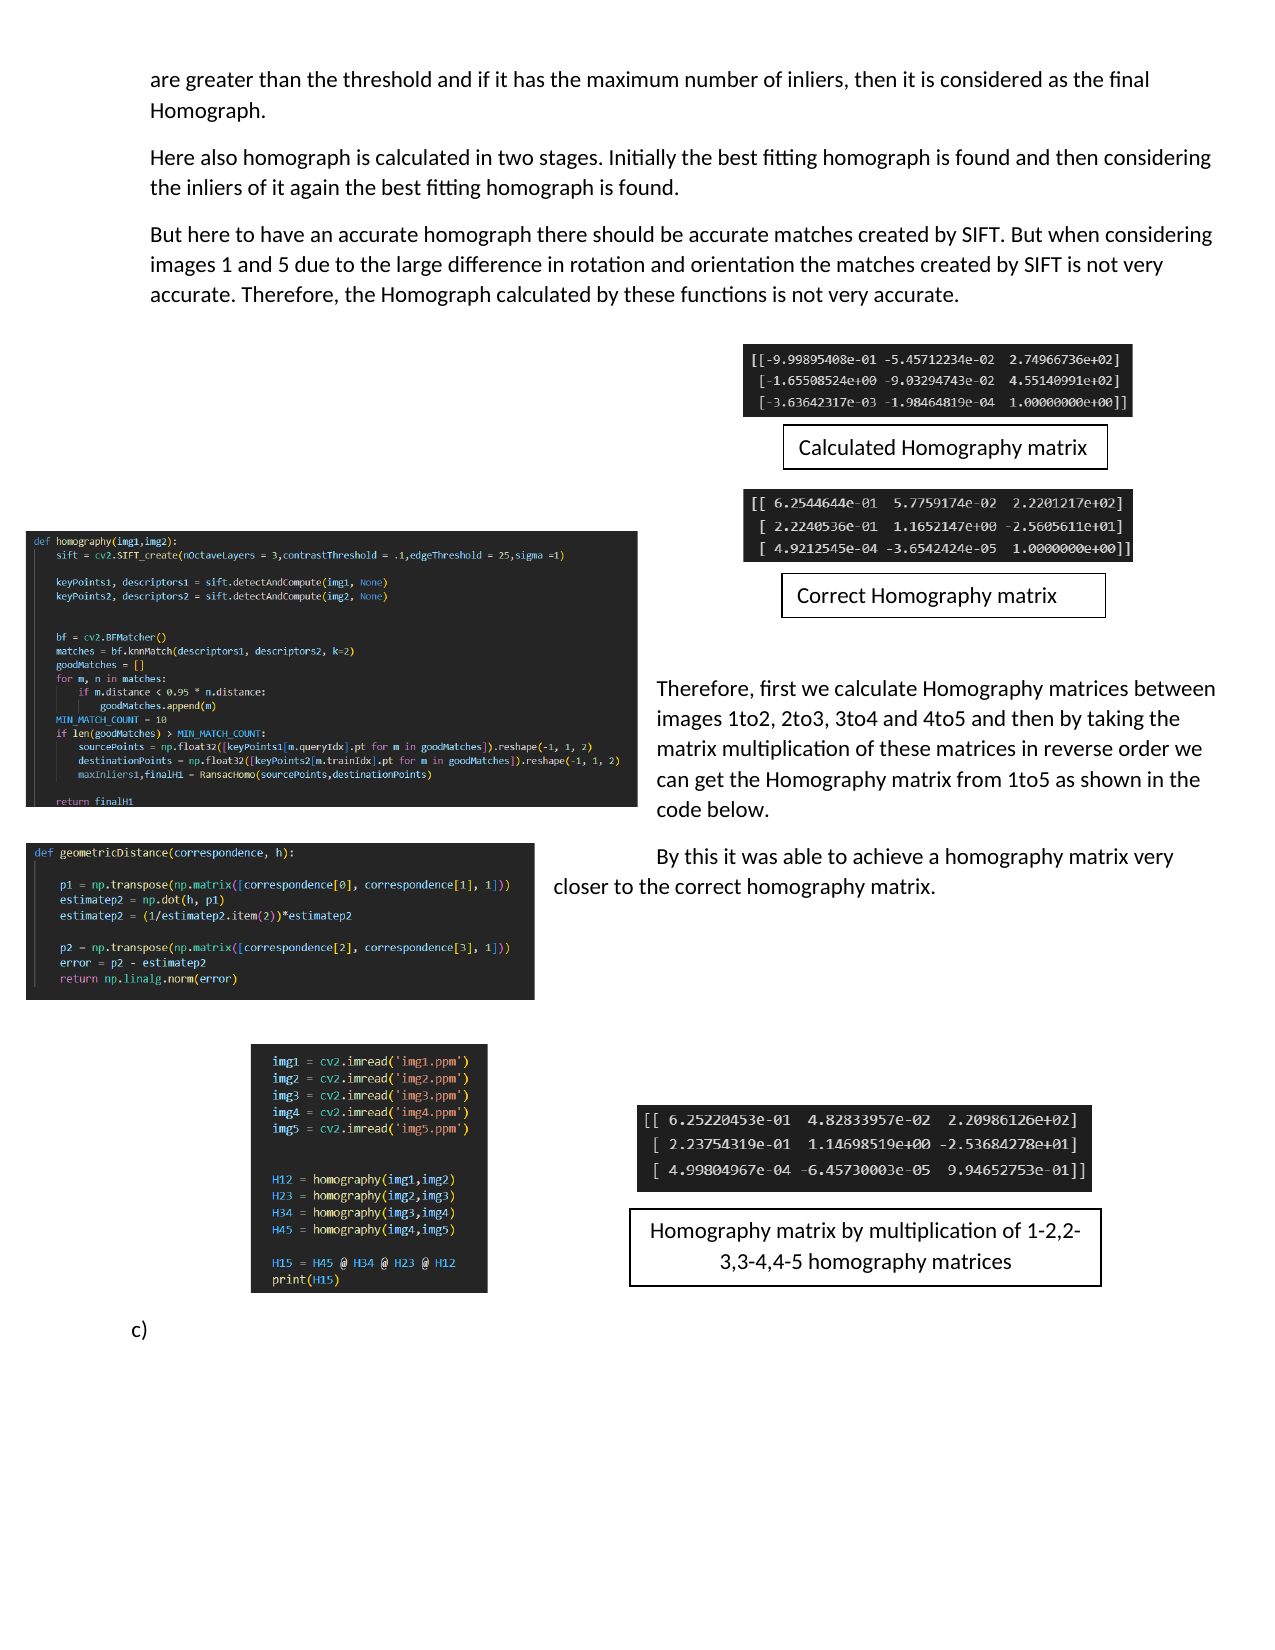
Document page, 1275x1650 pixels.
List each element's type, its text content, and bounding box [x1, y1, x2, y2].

picture [250, 1044, 487, 1292]
picture [25, 531, 637, 807]
text By this it was able to achieve a homography matrix very closer to the correct homography matrix. [150, 842, 1219, 900]
text Here also homograph is calculated in two stages. Initially the best fitting homograph is found and then considering the inliers of it again the best fitting homograph is found. [150, 143, 1219, 201]
picture [742, 489, 1133, 562]
picture [742, 344, 1133, 416]
text Therefore, first we calculate Homography matrices between images 1to2, 2to3, 3to4 and 4to5 and then by taking the matrix multiplication of these matrices in reverse order we can get the Homography matrix from 1to5 as shown in the code below. [150, 674, 1219, 823]
picture [25, 843, 534, 1000]
text But here to have an accurate homograph there should be accurate matches created by SIFT. But when considering images 1 and 5 due to the large difference in rotation and orientation the matches created by SIFT is not very accurate. Therefore, the Homograph calculated by these functions is not very accurate. [150, 220, 1219, 308]
list c) [131, 1315, 1219, 1343]
picture [637, 1105, 1092, 1192]
